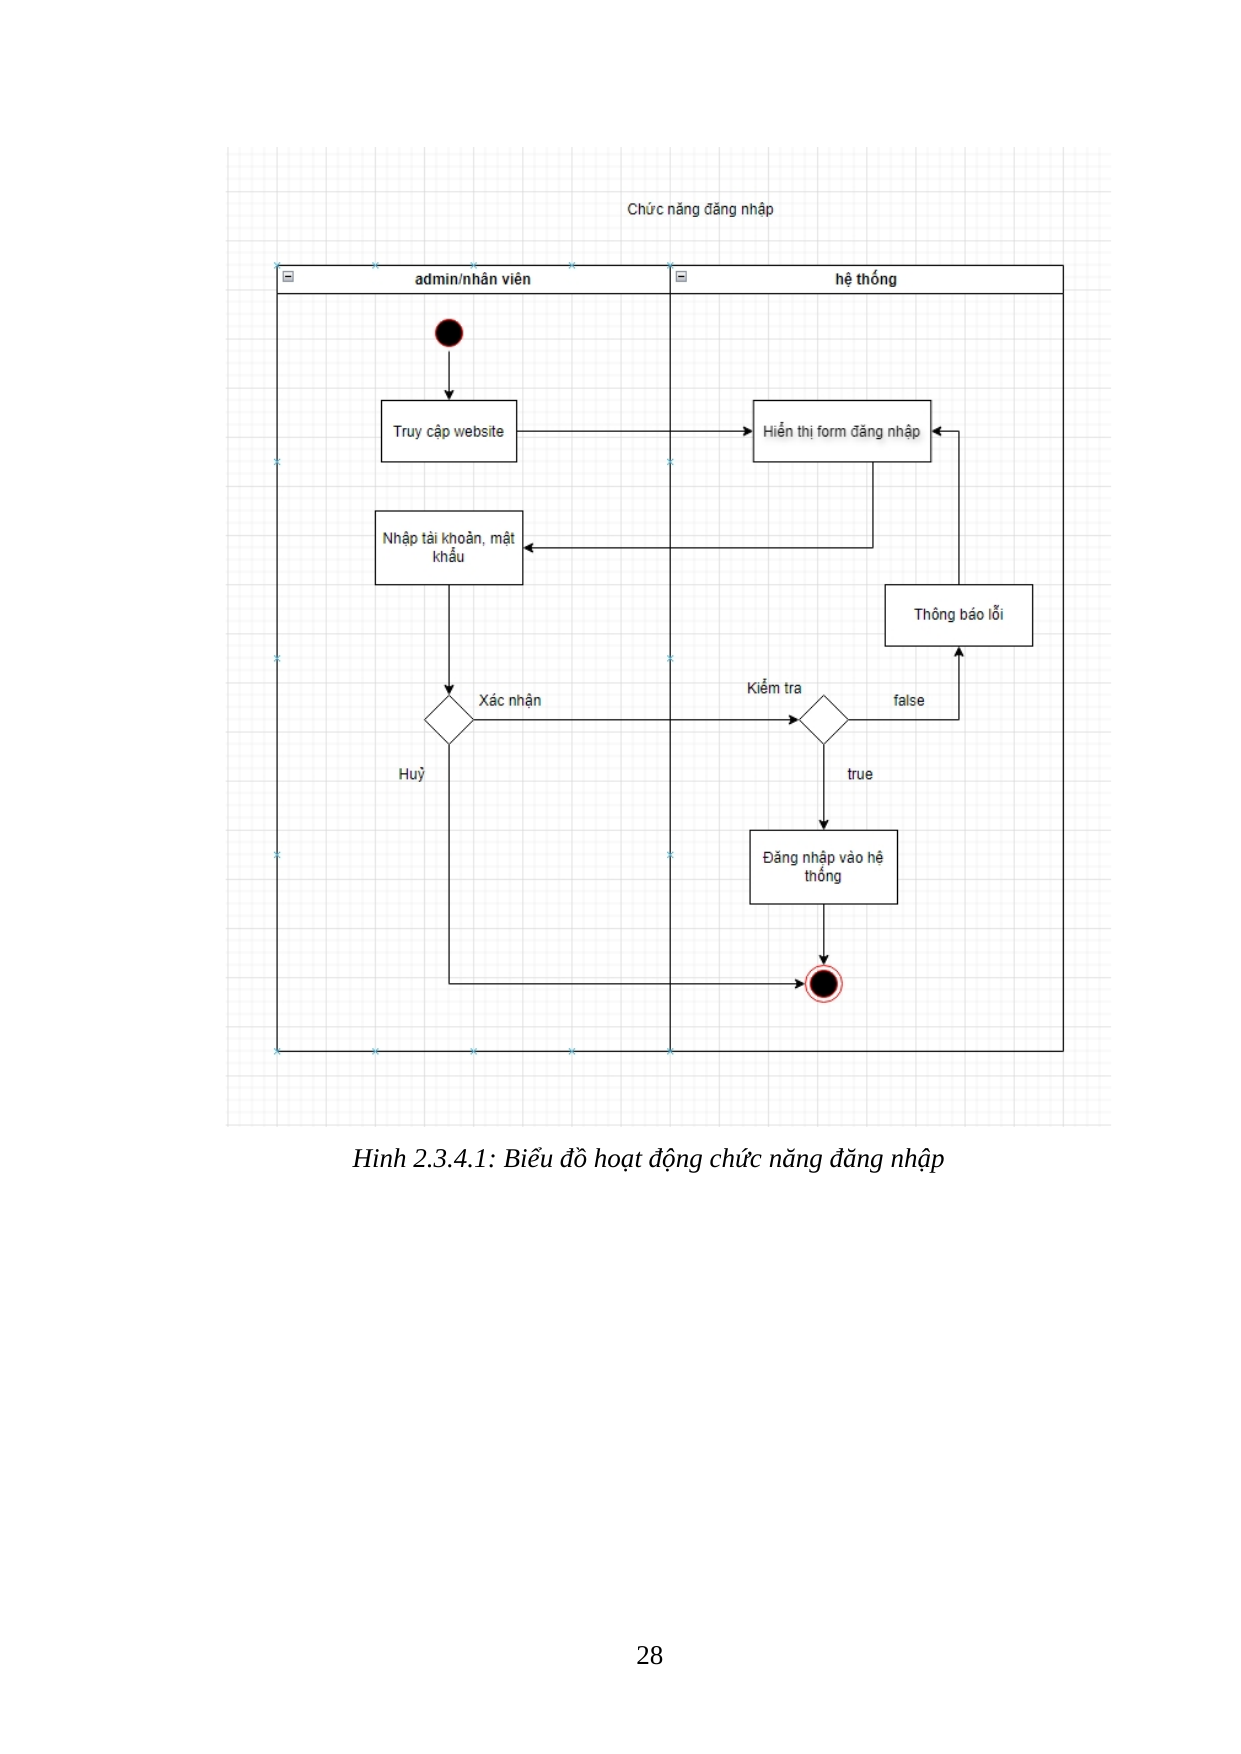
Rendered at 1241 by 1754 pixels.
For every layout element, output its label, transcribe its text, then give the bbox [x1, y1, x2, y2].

picture [225, 147, 1112, 1127]
text Hinh 2.3.4.1: Biểu đồ hoạt động chức năng đăng nhập [177, 1142, 1122, 1174]
